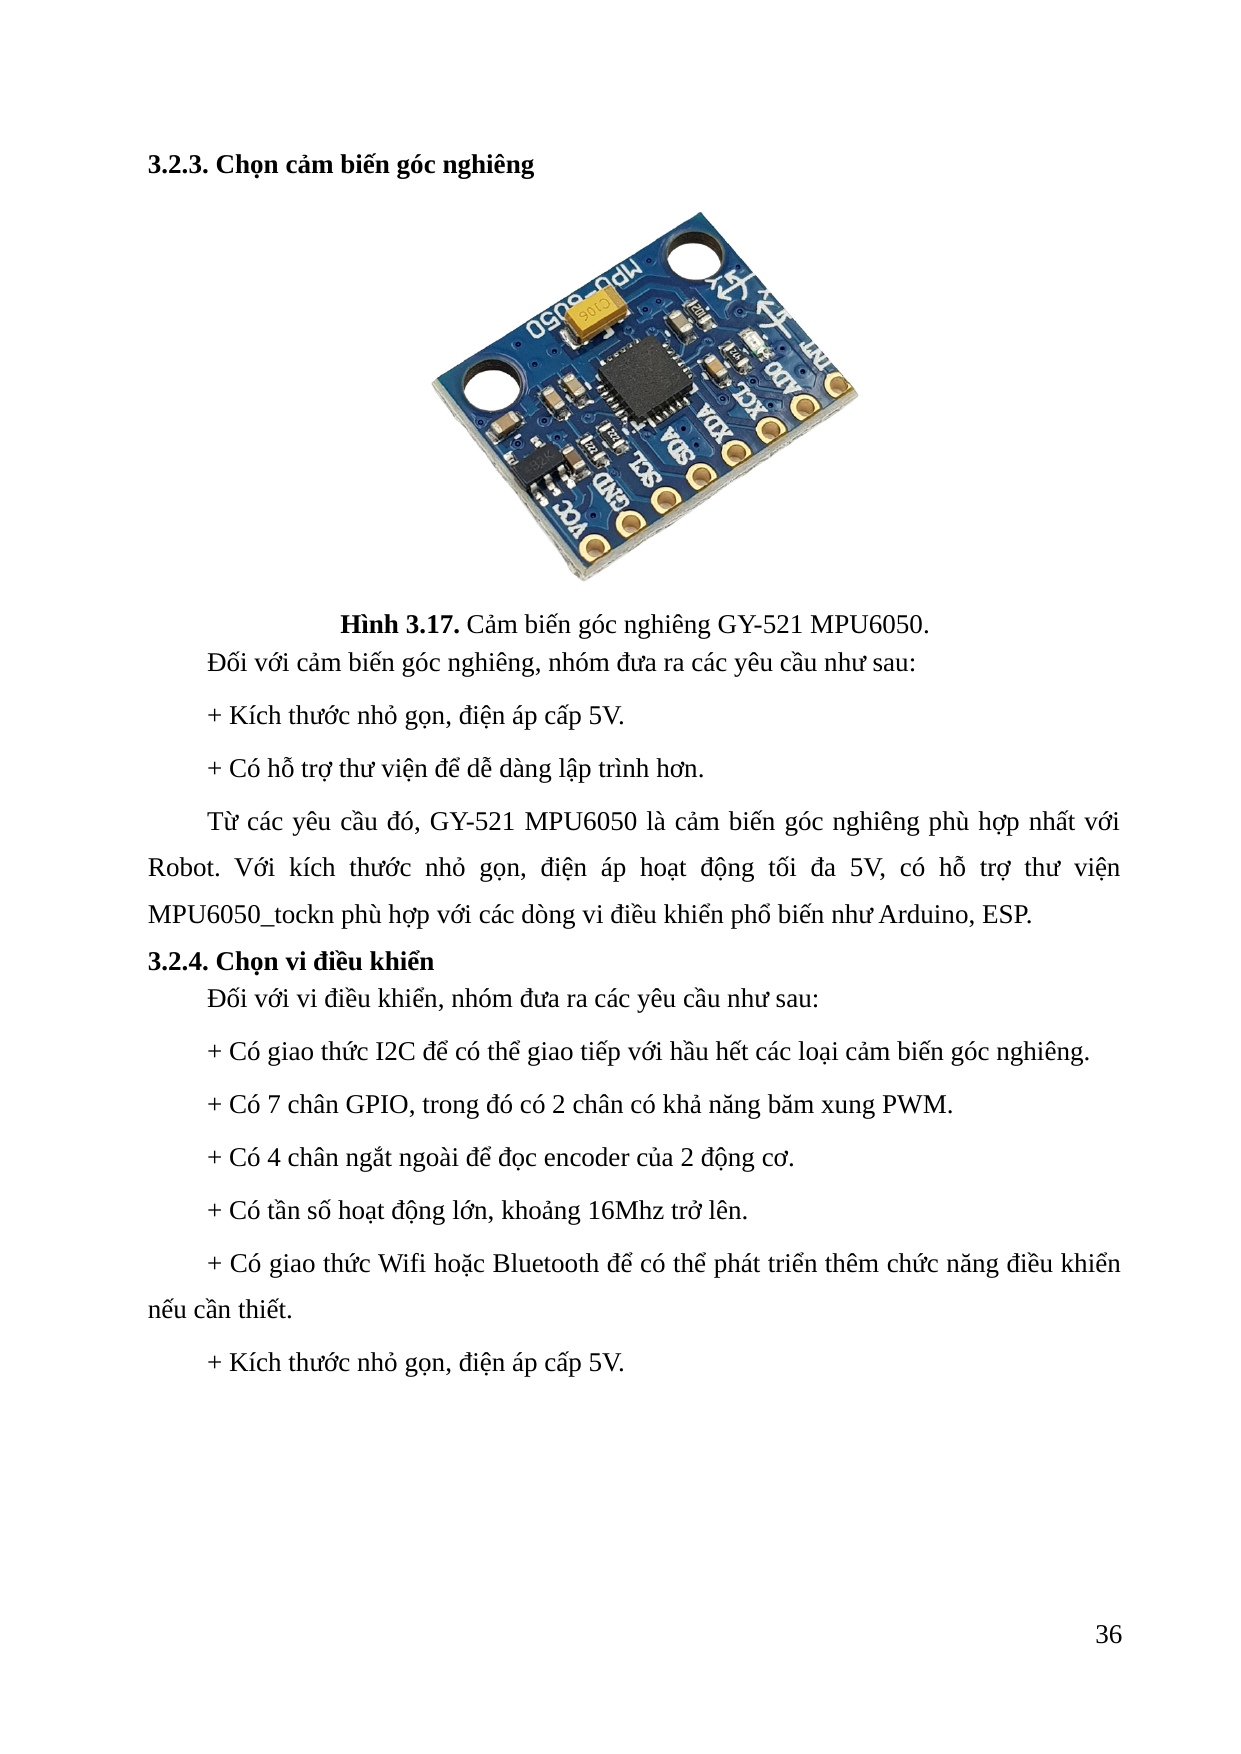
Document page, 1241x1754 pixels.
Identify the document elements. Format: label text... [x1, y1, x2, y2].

text + Có 7 chân GPIO, trong đó có 2 chân có khả năng băm xung PWM. [148, 1088, 1122, 1119]
text + Kích thước nhỏ gọn, điện áp cấp 5V. [148, 699, 1122, 730]
text + Có giao thức Wifi hoặc Bluetooth để có thể phát triển thêm chức năng điều khiển nếu cần thiết. [148, 1247, 1122, 1324]
subtitle 3.2.4. Chọn vi điều khiển [148, 945, 1122, 976]
text Từ các yêu cầu đó, GY-521 MPU6050 là cảm biến góc nghiêng phù hợp nhất với Robot. Với kích thước nhỏ gọn, điện áp hoạt động tối đa 5V, có hỗ trợ thư viện MPU6050_tockn phù hợp với các dòng vi điều khiển phổ biến như Arduino, ESP. [148, 805, 1122, 929]
picture [403, 197, 888, 594]
subtitle 3.2.3. Chọn cảm biến góc nghiêng [148, 148, 1122, 179]
text + Có hỗ trợ thư viện để dễ dàng lập trình hơn. [148, 752, 1122, 783]
text Đối với vi điều khiển, nhóm đưa ra các yêu cầu như sau: [148, 982, 1122, 1013]
text + Có tần số hoạt động lớn, khoảng 16Mhz trở lên. [148, 1194, 1122, 1225]
text + Kích thước nhỏ gọn, điện áp cấp 5V. [148, 1346, 1122, 1377]
text + Có 4 chân ngắt ngoài để đọc encoder của 2 động cơ. [148, 1141, 1122, 1172]
text + Có giao thức I2C để có thể giao tiếp với hầu hết các loại cảm biến góc nghiêng. [148, 1035, 1122, 1066]
